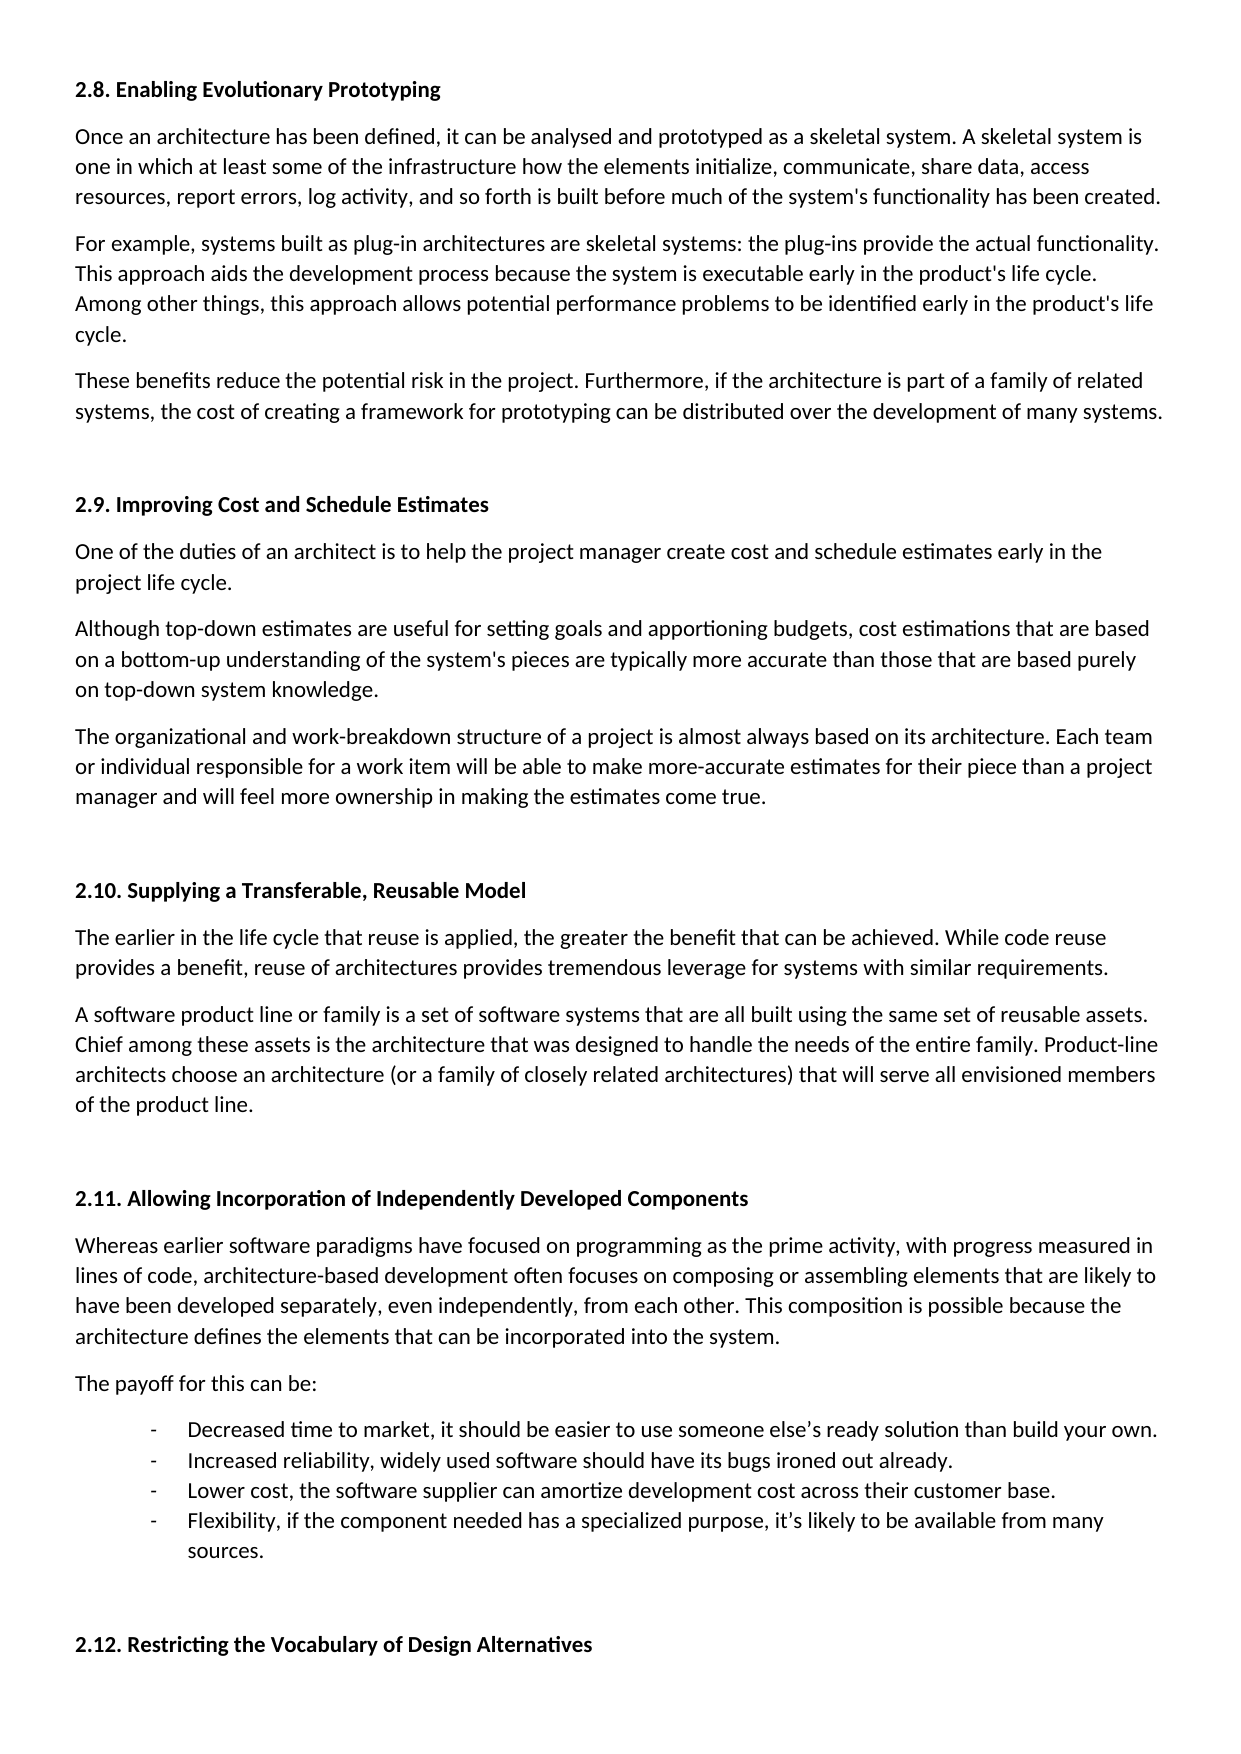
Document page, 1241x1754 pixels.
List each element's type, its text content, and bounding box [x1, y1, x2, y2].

text 2.10. Supplying a Transferable, Reusable Model [75, 876, 1165, 904]
list Increased reliability, widely used software should have its bugs ironed out already. [150, 1446, 1165, 1474]
text Whereas earlier software paradigms have focused on programming as the prime activity, with progress measured in lines of code, architecture-based development often focuses on composing or assembling elements that are likely to have been developed separately, even independently, from each other. This composition is possible because the architecture defines the elements that can be incorporated into the system. [75, 1231, 1165, 1350]
text 2.8. Enabling Evolutionary Prototyping [75, 75, 1165, 103]
list Flexibility, if the component needed has a specialized purpose, it’s likely to be available from many sources. [150, 1506, 1165, 1564]
list Lower cost, the software supplier can amortize development cost across their customer base. [150, 1476, 1165, 1504]
text The organizational and work-breakdown structure of a project is almost always based on its architecture. Each team or individual responsible for a work item will be able to make more-accurate estimates for their piece than a project manager and will feel more ownership in making the estimates come true. [75, 722, 1165, 810]
text 2.12. Restricting the Vocabulary of Design Alternatives [75, 1630, 1165, 1658]
list Decreased time to market, it should be easier to use someone else’s ready solution than build your own. [150, 1416, 1165, 1444]
text Although top-down estimates are useful for setting goals and apportioning budgets, cost estimations that are based on a bottom-up understanding of the system's pieces are typically more accurate than those that are based purely on top-down system knowledge. [75, 614, 1165, 703]
text 2.9. Improving Cost and Schedule Estimates [75, 491, 1165, 519]
text For example, systems built as plug-in architectures are skeletal systems: the plug-ins provide the actual functionality. This approach aids the development process because the system is executable early in the product's life cycle. Among other things, this approach allows potential performance problems to be identified early in the product's life cycle. [75, 229, 1165, 348]
text The payoff for this can be: [75, 1369, 1165, 1397]
text A software product line or family is a set of software systems that are all built using the same set of reusable assets. Chief among these assets is the architecture that was designed to handle the needs of the entire family. Product-line architects choose an architecture (or a family of closely related architectures) that will serve all envisioned members of the product line. [75, 1000, 1165, 1119]
text These benefits reduce the potential risk in the project. Furthermore, if the architecture is part of a family of related systems, the cost of creating a framework for prototyping can be distributed over the development of many systems. [75, 367, 1165, 425]
text The earlier in the life cycle that reuse is applied, the greater the benefit that can be achieved. While code reuse provides a benefit, reuse of architectures provides tremendous leverage for systems with similar requirements. [75, 923, 1165, 981]
text One of the duties of an architect is to help the project manager create cost and schedule estimates early in the project life cycle. [75, 537, 1165, 596]
text Once an architecture has been defined, it can be analysed and prototyped as a skeletal system. A skeletal system is one in which at least some of the infrastructure how the elements initialize, communicate, share data, access resources, report errors, log activity, and so forth is built before much of the system's functionality has been created. [75, 122, 1165, 210]
text 2.11. Allowing Incorporation of Independently Developed Components [75, 1184, 1165, 1212]
